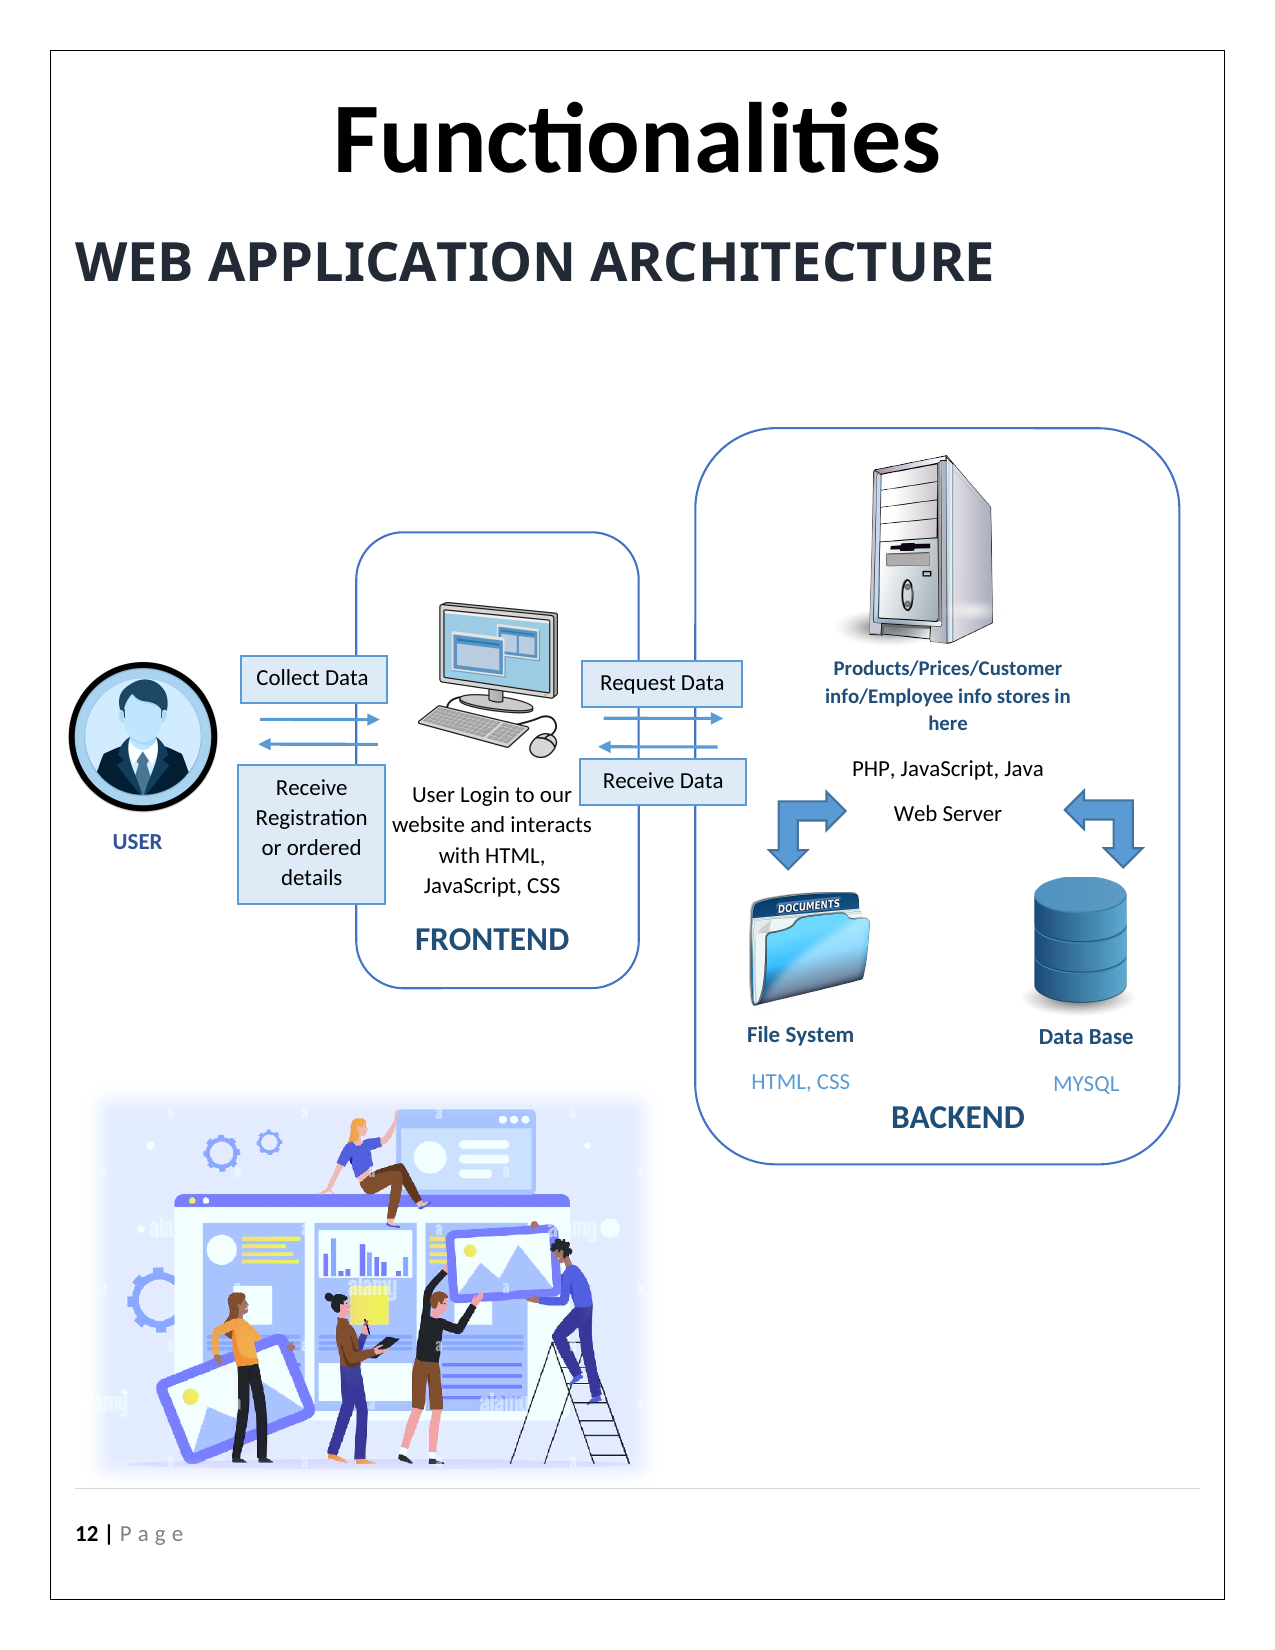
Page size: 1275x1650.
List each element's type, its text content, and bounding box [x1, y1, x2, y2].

picture [1020, 877, 1136, 1016]
picture [418, 602, 558, 758]
picture [110, 1110, 634, 1462]
picture [826, 455, 1003, 649]
text WEB APPLICATION ARCHITECTURE [75, 223, 1200, 297]
text Functionalities [75, 75, 1200, 197]
picture [746, 892, 880, 1014]
picture [63, 657, 223, 817]
